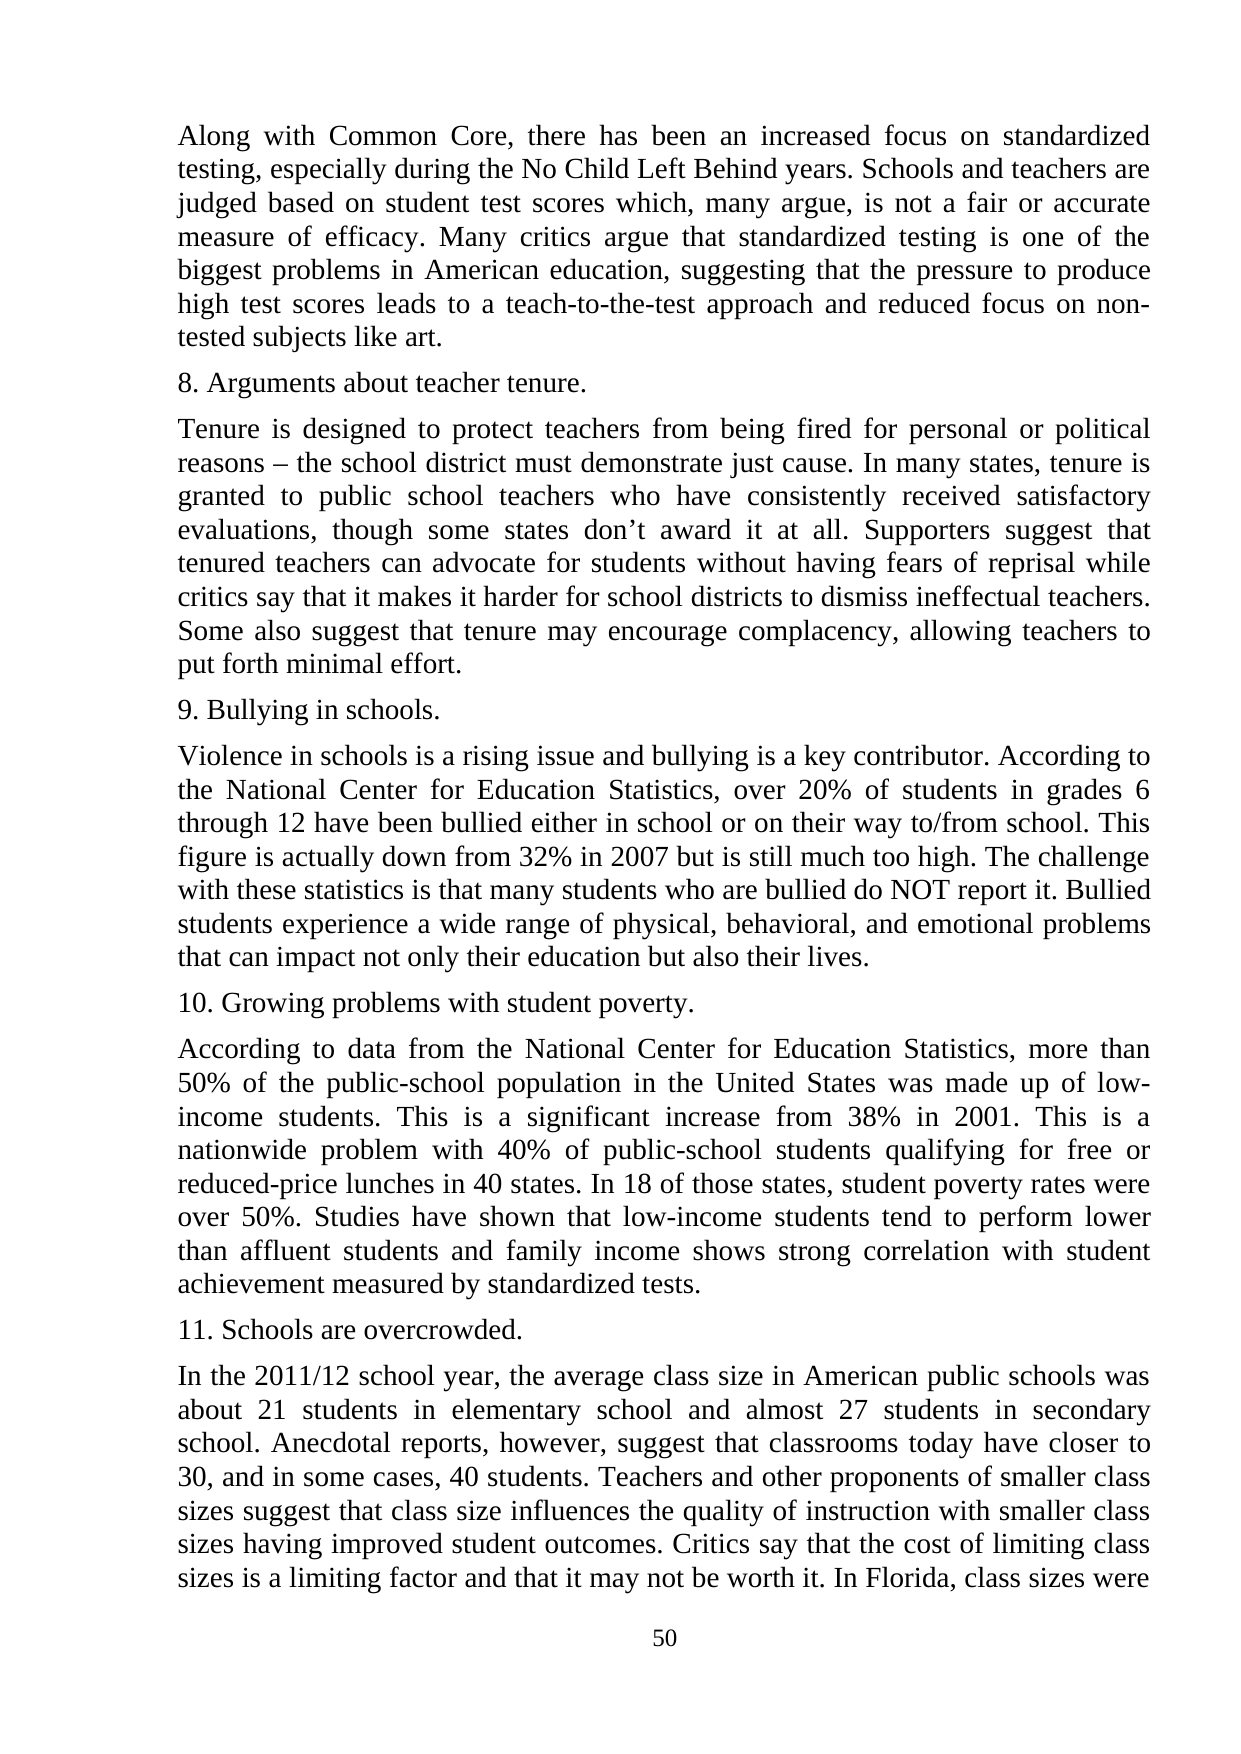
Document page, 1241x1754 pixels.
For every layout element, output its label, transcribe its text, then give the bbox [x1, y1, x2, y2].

text Along with Common Core, there has been an increased focus on standardized testing, especially during the No Child Left Behind years. Schools and teachers are judged based on student test scores which, many argue, is not a fair or accurate measure of efficacy. Many critics argue that standardized testing is one of the biggest problems in American education, suggesting that the pressure to produce high test scores leads to a teach-to-the-test approach and reduced focus on non-tested subjects like art. [177, 118, 1152, 353]
text According to data from the National Center for Education Statistics, more than 50% of the public-school population in the United States was made up of low-income students. This is a significant increase from 38% in 2001. This is a nationwide problem with 40% of public-school students qualifying for free or reduced-price lunches in 40 states. In 18 of those states, student poverty rates were over 50%. Studies have shown that low-income students tend to perform lower than affluent students and family income shows strong correlation with student achievement measured by standardized tests. [177, 1032, 1152, 1300]
text 9. Bullying in schools. [177, 692, 1152, 726]
text Tenure is designed to protect teachers from being fired for personal or political reasons – the school district must demonstrate just cause. In many states, tenure is granted to public school teachers who have consistently received satisfactory evaluations, though some states don’t award it at all. Supporters suggest that tenured teachers can advocate for students without having fears of reprisal while critics say that it makes it harder for school districts to dismiss ineffectual teachers. Some also suggest that tenure may encourage complacency, allowing teachers to put forth minimal effort. [177, 411, 1152, 680]
text 11. Schools are overcrowded. [177, 1312, 1152, 1346]
text 10. Growing problems with student poverty. [177, 986, 1152, 1019]
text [177, 1358, 1152, 1593]
text Violence in schools is a rising issue and bullying is a key contributor. According to the National Center for Education Statistics, over 20% of students in grades 6 through 12 have been bullied either in school or on their way to/from school. This figure is actually down from 32% in 2007 but is still much too high. The challenge with these statistics is that many students who are bullied do NOT report it. Bullied students experience a wide range of physical, behavioral, and emotional problems that can impact not only their education but also their lives. [177, 738, 1152, 973]
text 8. Arguments about teacher tenure. [177, 365, 1152, 399]
